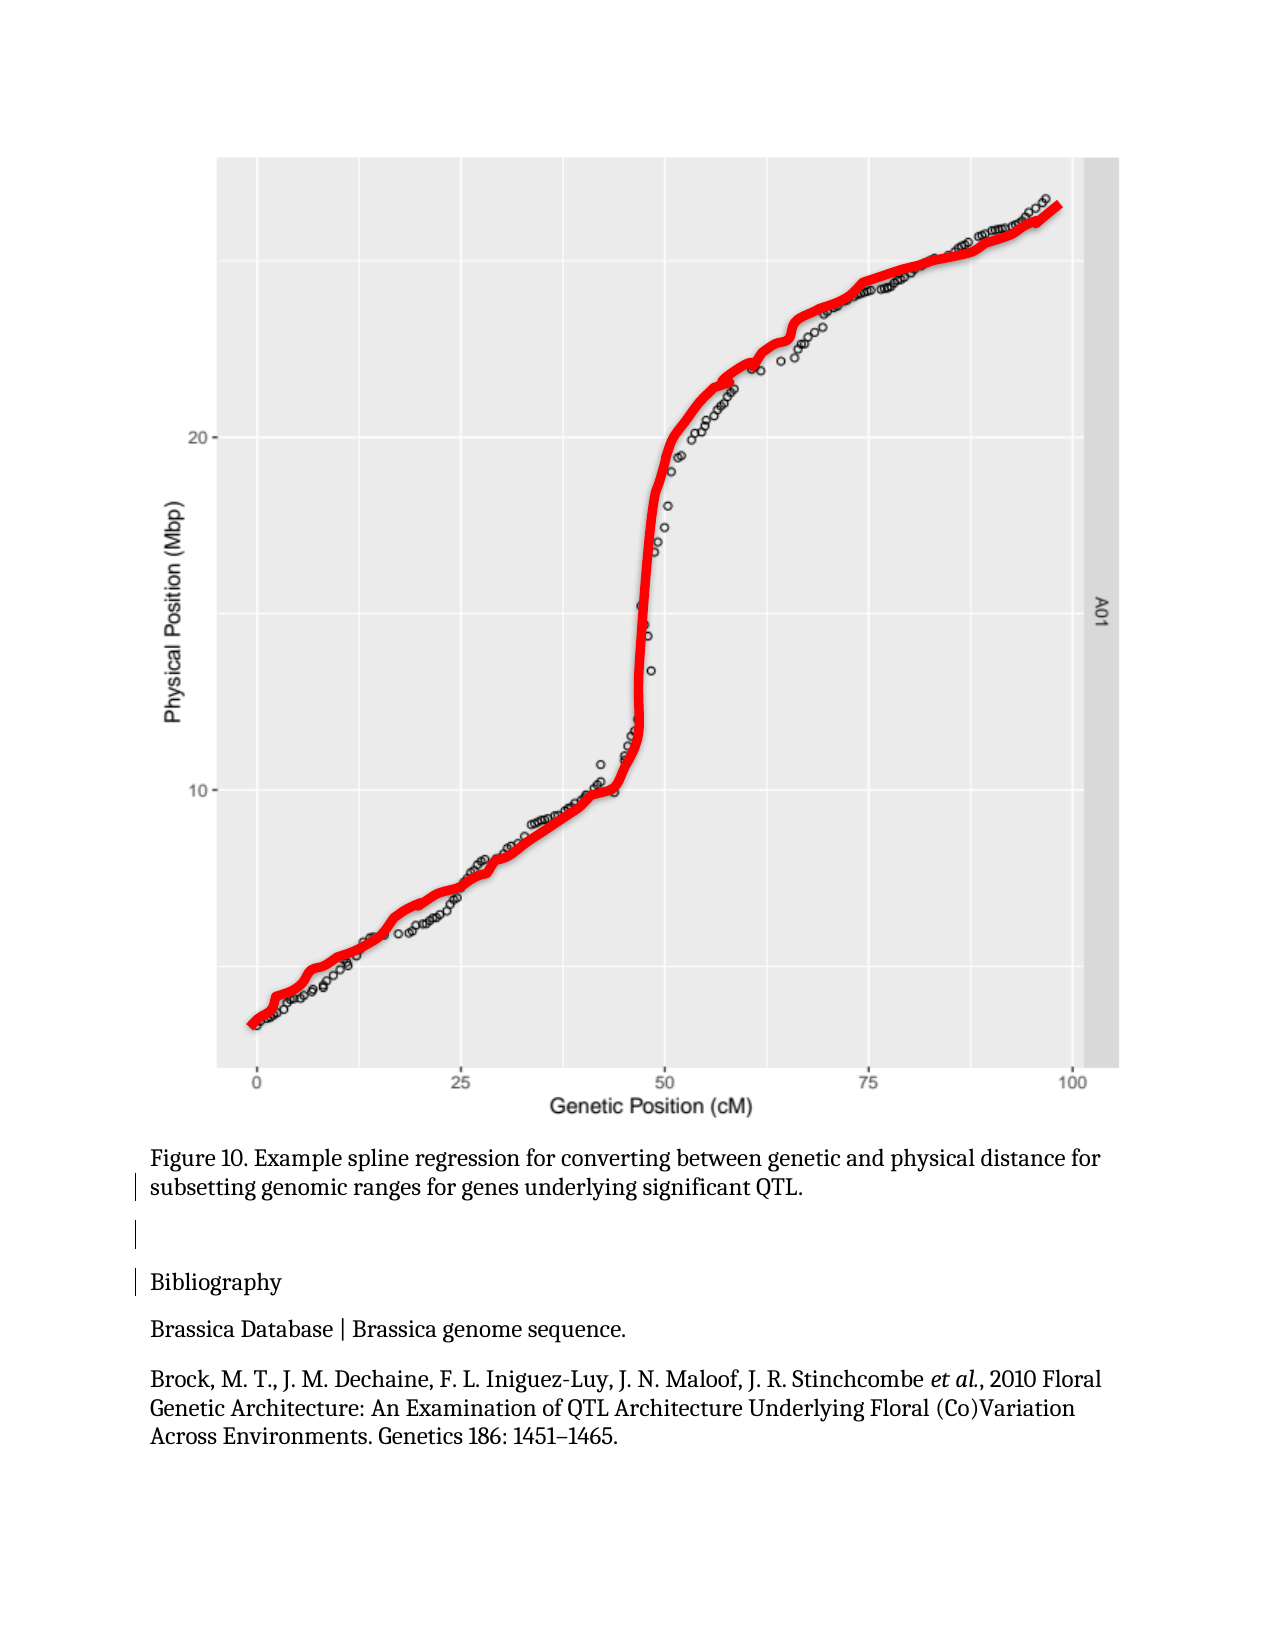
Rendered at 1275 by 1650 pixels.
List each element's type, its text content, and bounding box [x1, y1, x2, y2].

text Brassica Database | Brassica genome sequence. [150, 1315, 1125, 1344]
text Figure 10. Example spline regression for converting between genetic and physical distance for subsetting genomic ranges for genes underlying significant QTL. [150, 1144, 1125, 1201]
text Brock, M. T., J. M. Dechaine, F. L. Iniguez-Luy, J. N. Maloof, J. R. Stinchcombe et al., 2010 Floral Genetic Architecture: An Examination of QTL Architecture Underlying Floral (Co)Variation Across Environments. Genetics 186: 1451–1465. [150, 1365, 1125, 1451]
text Bibliography [150, 1268, 1125, 1296]
